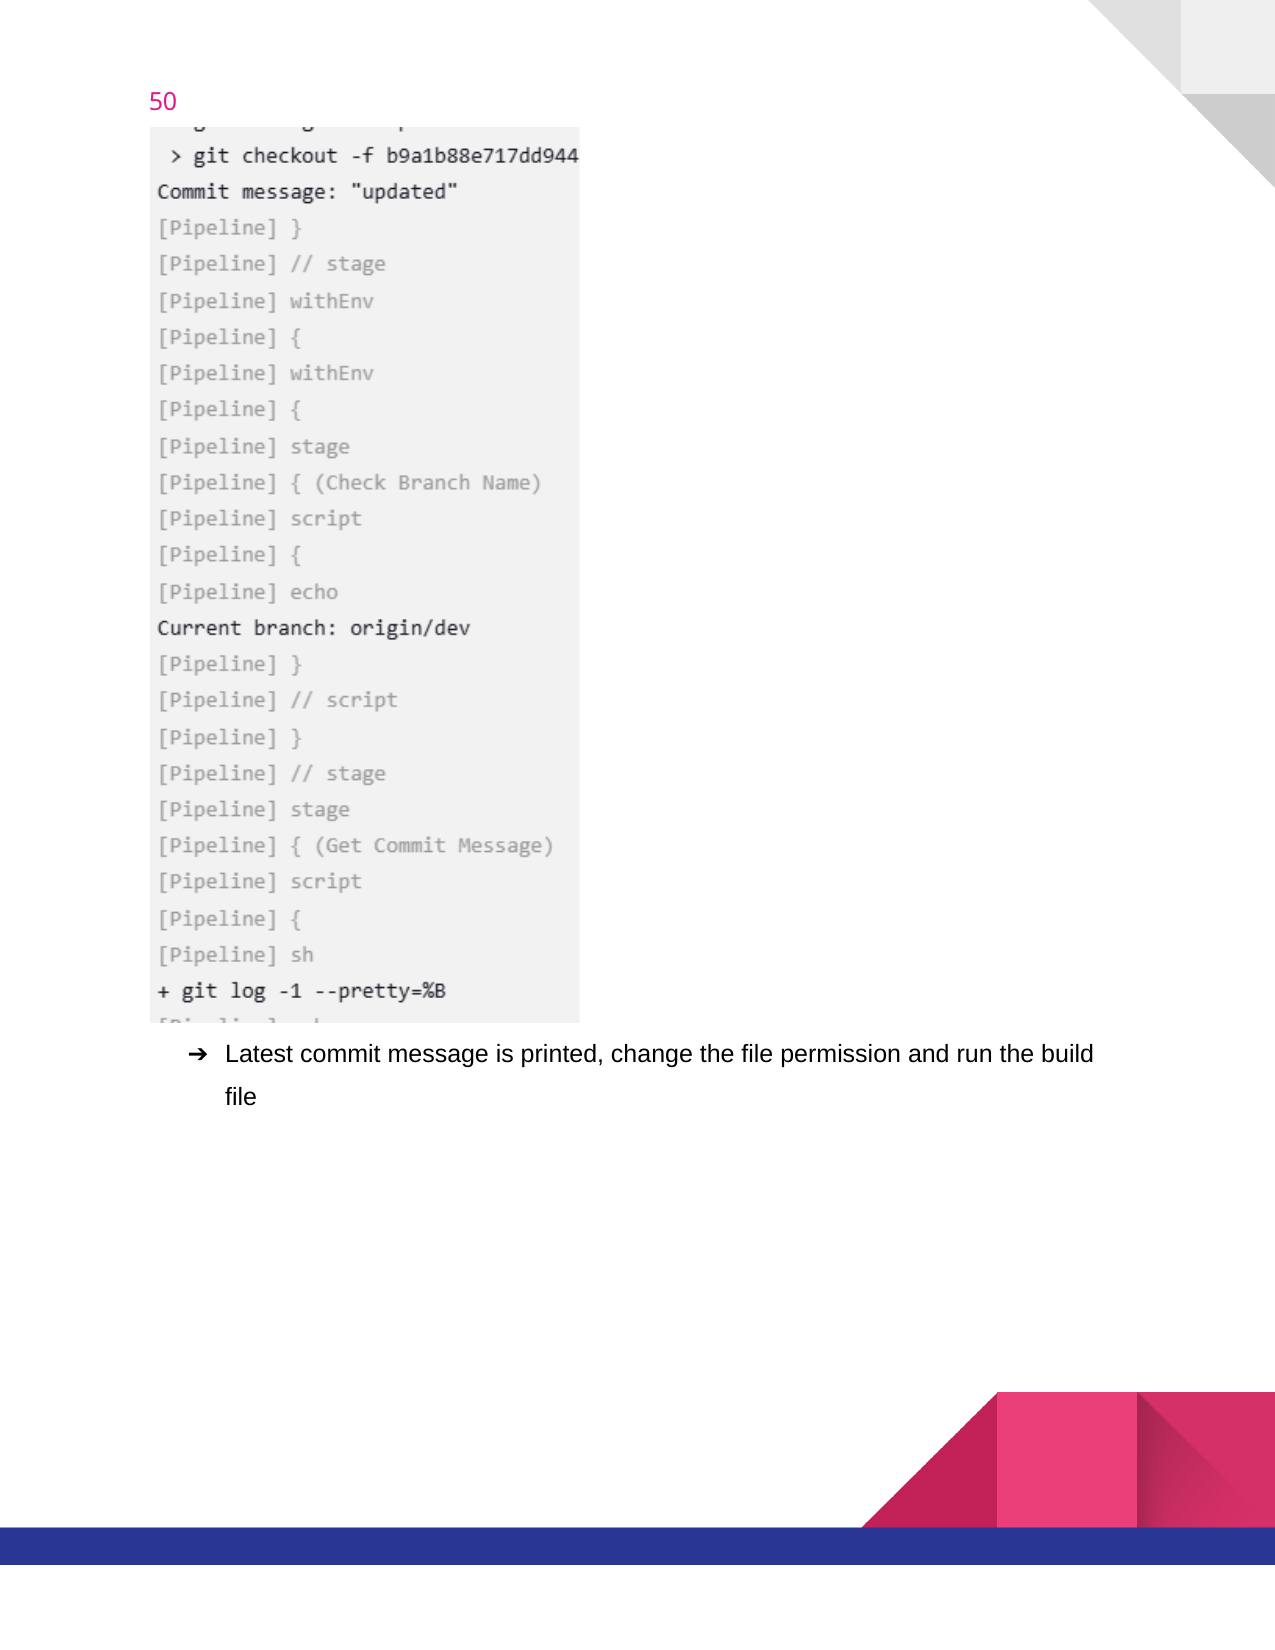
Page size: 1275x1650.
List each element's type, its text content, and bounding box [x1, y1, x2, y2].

picture [1087, 0, 1275, 188]
picture [0, 1390, 1275, 1565]
list Latest commit message is printed, change the file permission and run the build file [187, 1038, 1125, 1110]
picture [150, 127, 580, 1023]
